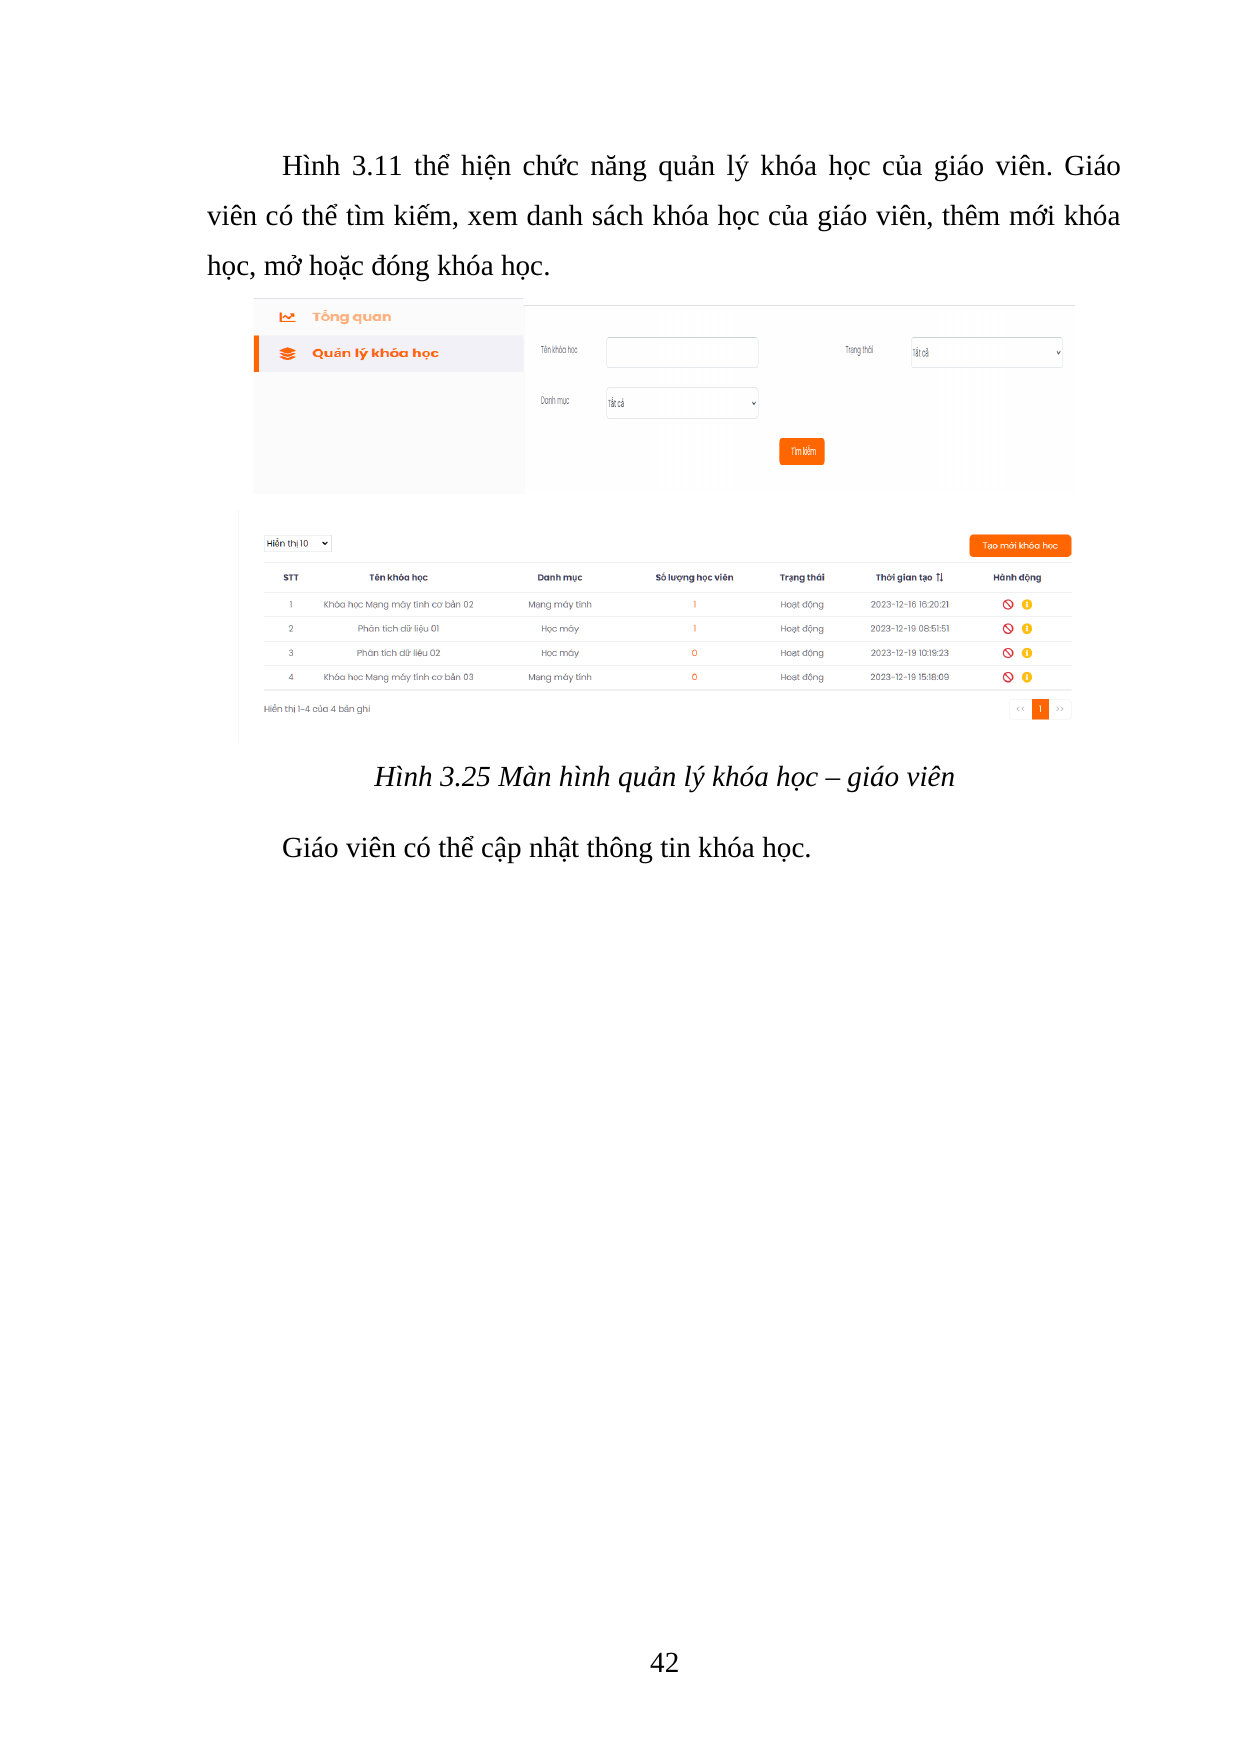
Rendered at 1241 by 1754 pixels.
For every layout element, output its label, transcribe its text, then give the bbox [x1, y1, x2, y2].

picture [253, 298, 1075, 494]
picture [237, 510, 1092, 743]
text Giáo viên có thể cập nhật thông tin khóa học. [207, 831, 1122, 864]
text Hình 3.11 thể hiện chức năng quản lý khóa học của giáo viên. Giáo viên có thể tìm kiếm, xem danh sách khóa học của giáo viên, thêm mới khóa học, mở hoặc đóng khóa học. [207, 148, 1122, 282]
